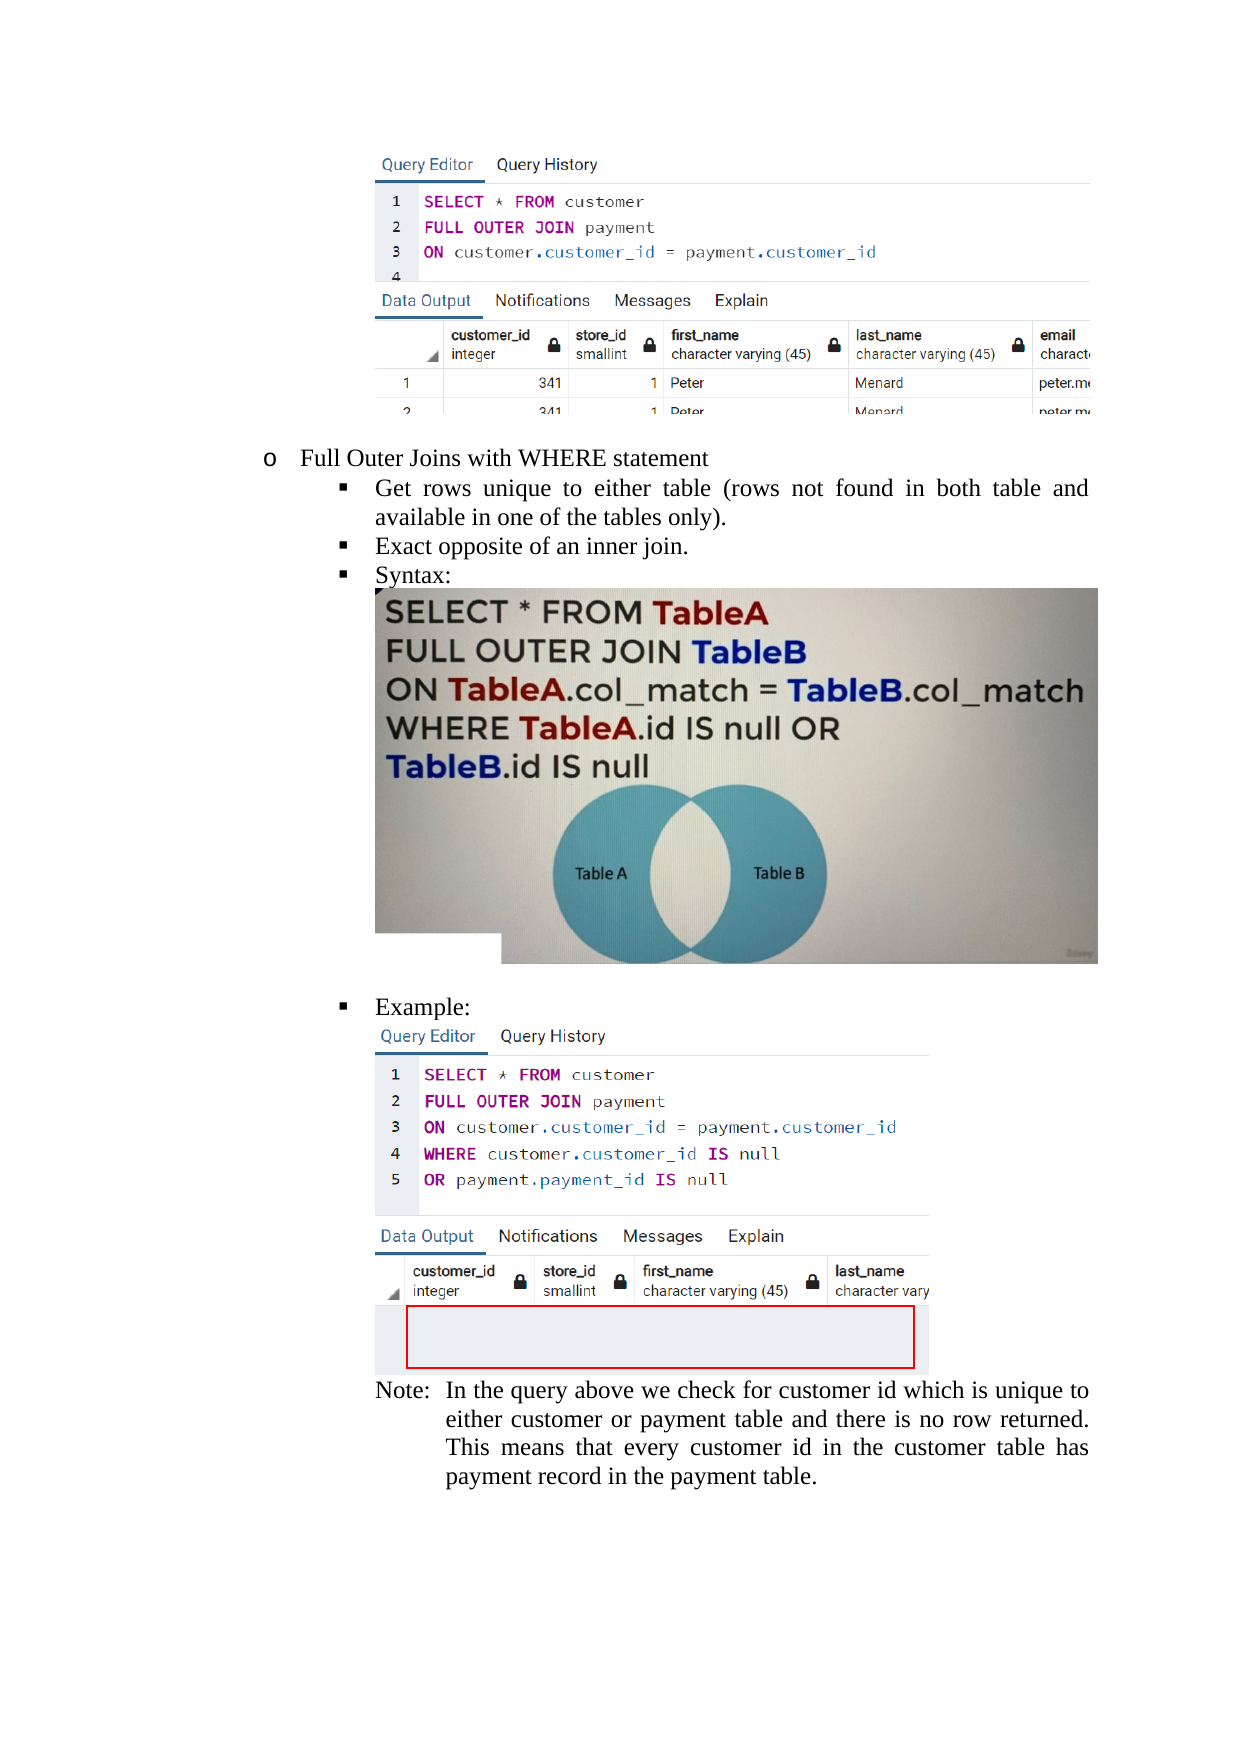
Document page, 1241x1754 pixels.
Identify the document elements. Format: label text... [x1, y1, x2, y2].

list Full Outer Joins with WHERE statement [262, 443, 1090, 473]
picture [375, 1020, 929, 1375]
list Syntax: [337, 560, 1090, 588]
text Note: In the query above we check for customer id which is unique to either customer or payment table and there is no row returned. This means that every customer id in the customer table has payment record in the payment table. [375, 1375, 1090, 1490]
list Example: [337, 992, 1090, 1021]
list Get rows unique to either table (rows not found in both table and available in one of the tables only). [337, 473, 1090, 531]
picture [375, 588, 1098, 964]
picture [375, 150, 1091, 414]
list Exact opposite of an inner join. [337, 531, 1090, 560]
